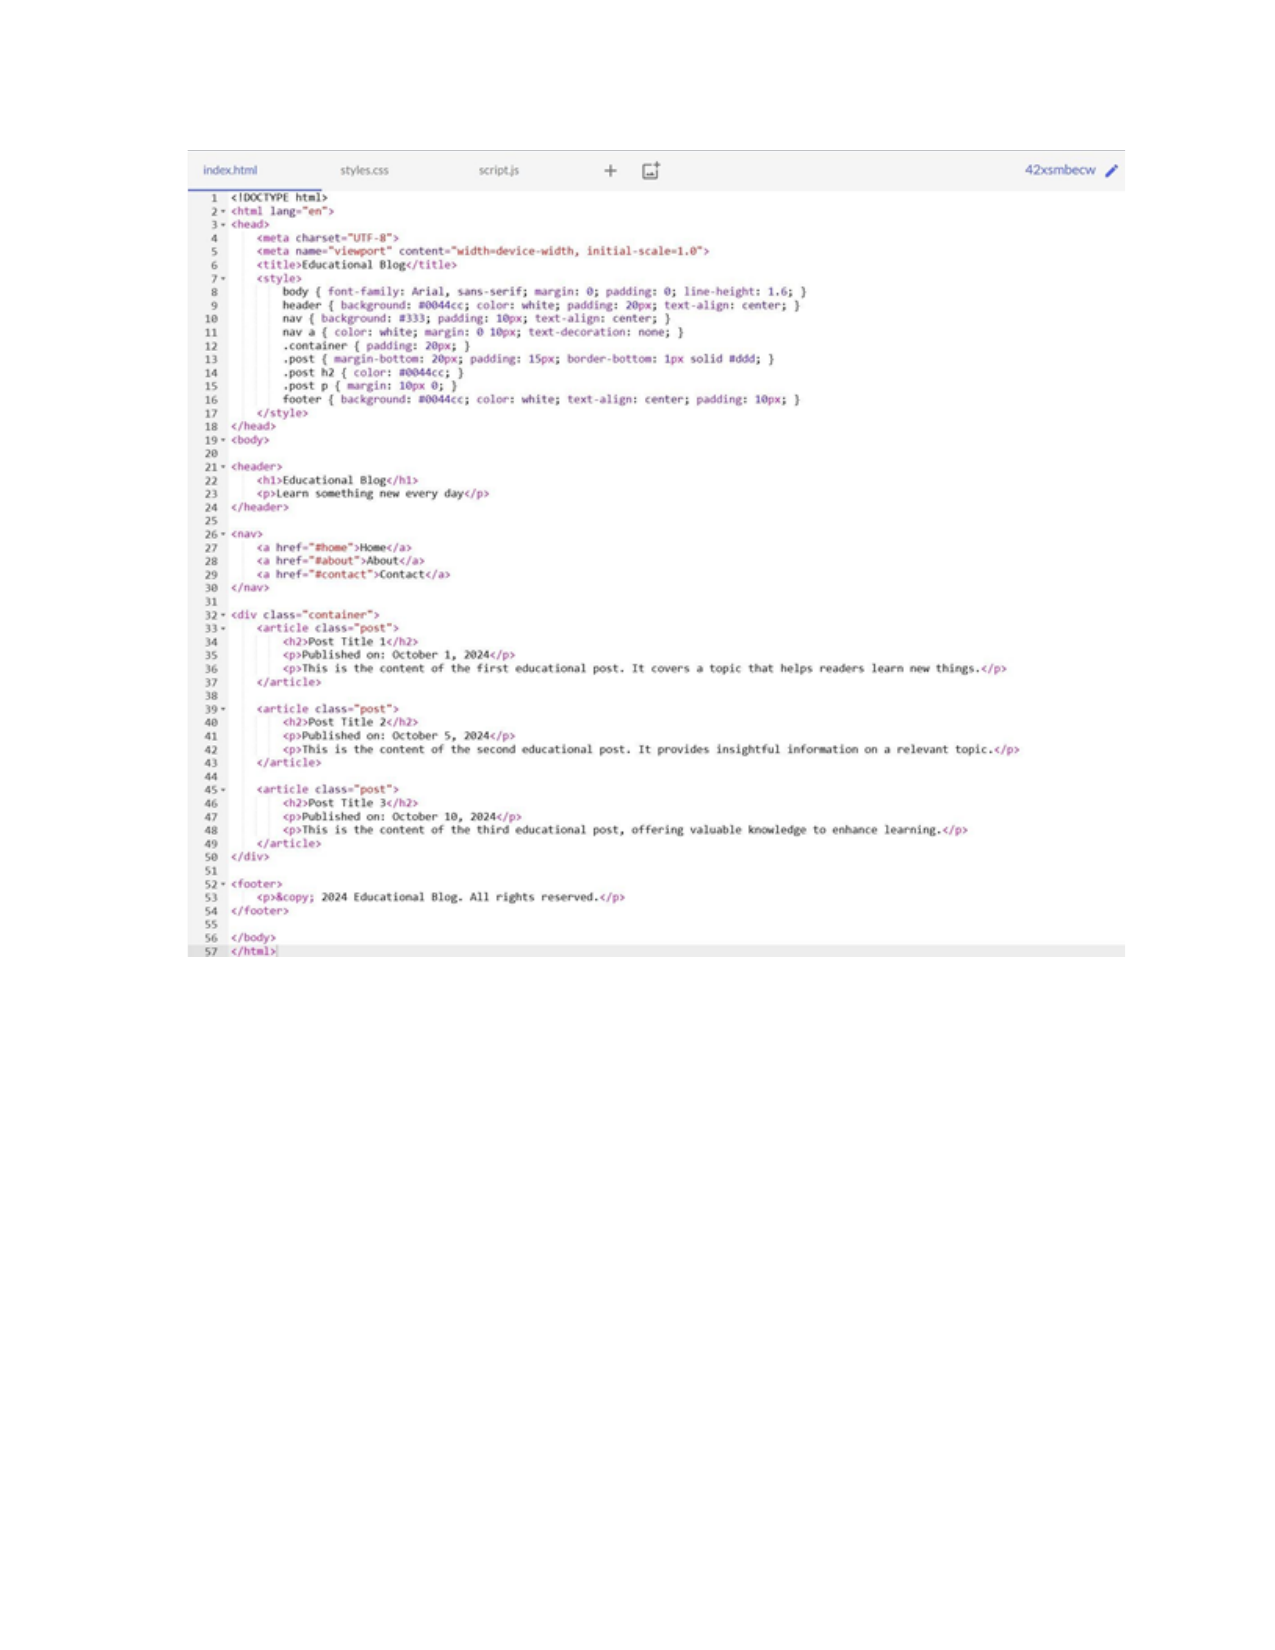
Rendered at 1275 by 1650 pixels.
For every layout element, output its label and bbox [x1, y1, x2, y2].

picture [187, 150, 1125, 957]
